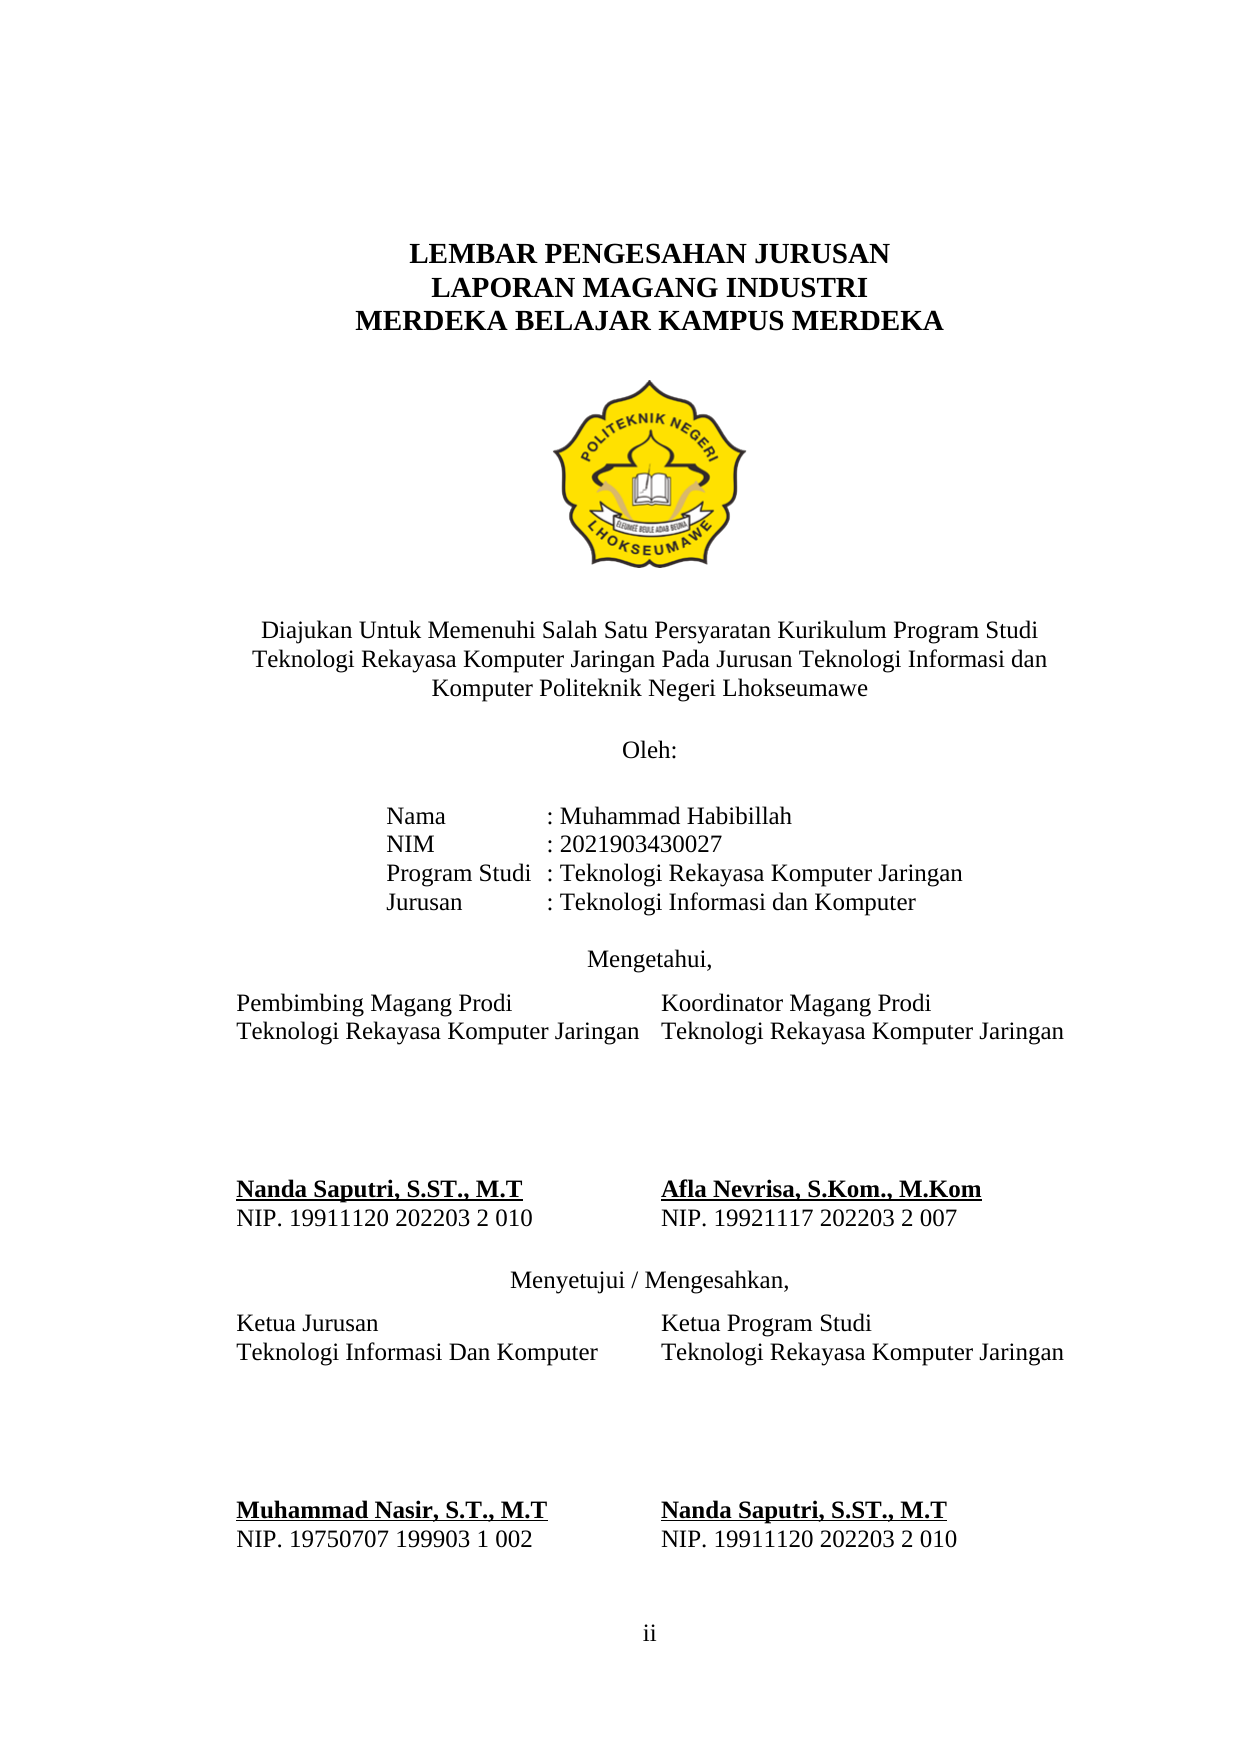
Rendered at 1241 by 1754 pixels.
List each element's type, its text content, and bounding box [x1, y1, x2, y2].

text MERDEKA BELAJAR KAMPUS MERDEKA [236, 303, 1063, 337]
picture [552, 380, 747, 568]
table_header Pembimbing Magang Prodi Teknologi Rekayasa Komputer Jaringan Nanda Saputri, S.ST., M.T NIP. 19911120 202203 2 010 [225, 988, 649, 1232]
table_header Ketua Program Studi Teknologi Rekayasa Komputer Jaringan Nanda Saputri, S.ST., M.T NIP. 19911120 202203 2 010 [650, 1308, 1078, 1552]
text LAPORAN MAGANG INDUSTRI [236, 270, 1063, 303]
text NIM : 2021903430027 [386, 829, 1063, 858]
table_header Ketua Jurusan Teknologi Informasi Dan Komputer Muhammad Nasir, S.T., M.T NIP. 19750707 199903 1 002 [225, 1308, 649, 1552]
text Nama : Muhammad Habibillah [386, 801, 1063, 829]
text Mengetahui, [236, 944, 1063, 973]
text Program Studi : Teknologi Rekayasa Komputer Jaringan [386, 858, 1063, 887]
text Menyetujui / Mengesahkan, [236, 1265, 1063, 1294]
text Diajukan Untuk Memenuhi Salah Satu Persyaratan Kurikulum Program Studi Teknologi Rekayasa Komputer Jaringan Pada Jurusan Teknologi Informasi dan Komputer Politeknik Negeri Lhokseumawe [236, 615, 1063, 702]
text Oleh: [236, 735, 1063, 763]
text Jurusan : Teknologi Informasi dan Komputer [386, 887, 1063, 916]
text LEMBAR PENGESAHAN JURUSAN [236, 236, 1063, 270]
table_header Koordinator Magang Prodi Teknologi Rekayasa Komputer Jaringan Afla Nevrisa, S.Kom., M.Kom NIP. 19921117 202203 2 007 [650, 988, 1078, 1232]
